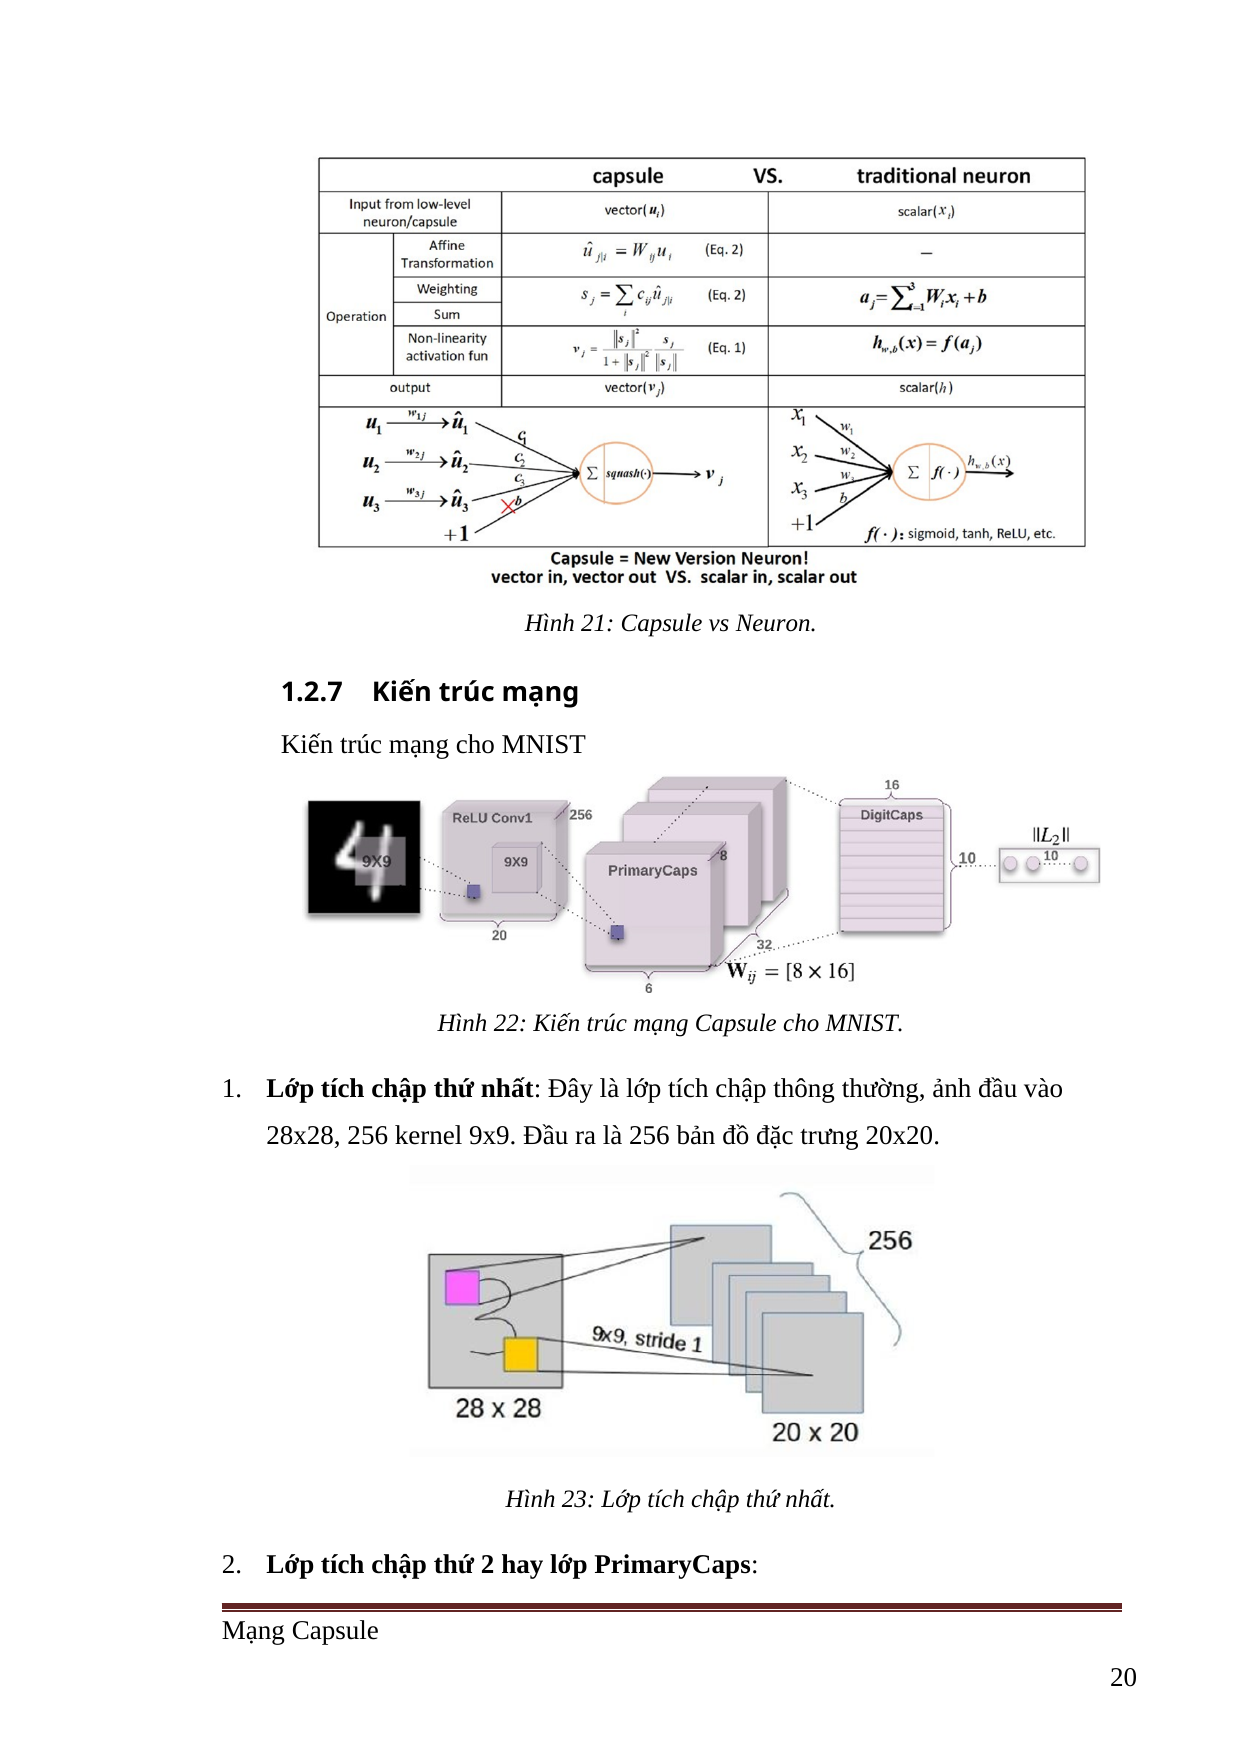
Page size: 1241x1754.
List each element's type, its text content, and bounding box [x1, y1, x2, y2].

list Lớp tích chập thứ 2 hay lớp PrimaryCaps: [222, 1548, 1122, 1579]
picture [302, 774, 1101, 993]
text Hình 22: Kiến trúc mạng Capsule cho MNIST. [222, 1008, 1122, 1037]
text Hình 21: Capsule vs Neuron. [222, 608, 1122, 637]
picture [409, 1165, 935, 1457]
subtitle Kiến trúc mạng [281, 672, 1122, 709]
text Kiến trúc mạng cho MNIST [222, 728, 1122, 759]
picture [307, 150, 1095, 593]
text Hình 23: Lớp tích chập thứ nhất. [222, 1484, 1122, 1513]
list Lớp tích chập thứ nhất: Đây là lớp tích chập thông thường, ảnh đầu vào 28x28, 256 kernel 9x9. Đầu ra là 256 bản đồ đặc trưng 20x20. [222, 1072, 1122, 1150]
